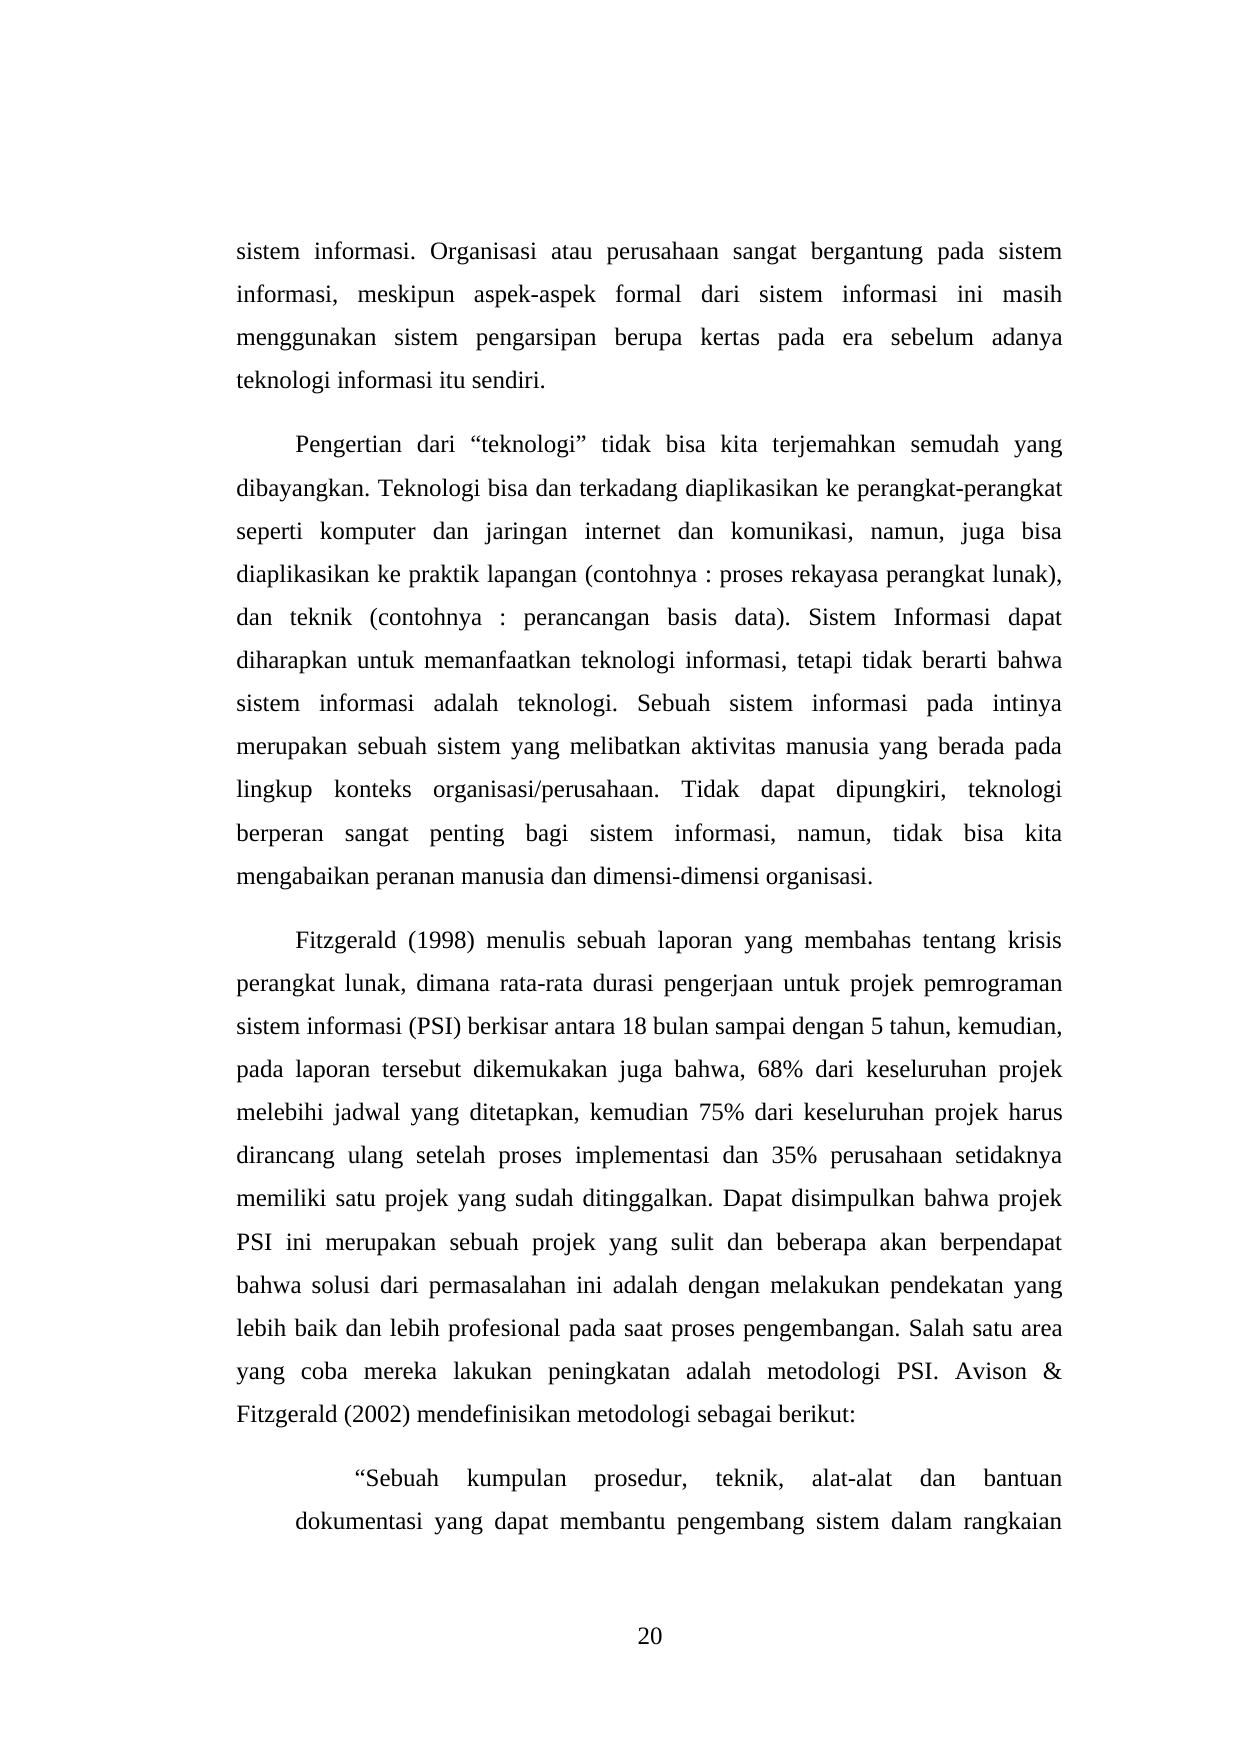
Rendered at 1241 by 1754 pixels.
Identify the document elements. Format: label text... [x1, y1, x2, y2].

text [295, 1463, 1063, 1535]
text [236, 236, 1063, 394]
text Fitzgerald (1998) menulis sebuah laporan yang membahas tentang krisis perangkat lunak, dimana rata-rata durasi pengerjaan untuk projek pemrograman sistem informasi (PSI) berkisar antara 18 bulan sampai dengan 5 tahun, kemudian, pada laporan tersebut dikemukakan juga bahwa, 68% dari keseluruhan projek melebihi jadwal yang ditetapkan, kemudian 75% dari keseluruhan projek harus dirancang ulang setelah proses implementasi dan 35% perusahaan setidaknya memiliki satu projek yang sudah ditinggalkan. Dapat disimpulkan bahwa projek PSI ini merupakan sebuah projek yang sulit dan beberapa akan berpendapat bahwa solusi dari permasalahan ini adalah dengan melakukan pendekatan yang lebih baik dan lebih profesional pada saat proses pengembangan. Salah satu area yang coba mereka lakukan peningkatan adalah metodologi PSI. Avison & Fitzgerald (2002) mendefinisikan metodologi sebagai berikut: [236, 925, 1063, 1428]
text Pengertian dari “teknologi” tidak bisa kita terjemahkan semudah yang dibayangkan. Teknologi bisa dan terkadang diaplikasikan ke perangkat-perangkat seperti komputer dan jaringan internet dan komunikasi, namun, juga bisa diaplikasikan ke praktik lapangan (contohnya : proses rekayasa perangkat lunak), dan teknik (contohnya : perancangan basis data). Sistem Informasi dapat diharapkan untuk memanfaatkan teknologi informasi, tetapi tidak berarti bahwa sistem informasi adalah teknologi. Sebuah sistem informasi pada intinya merupakan sebuah sistem yang melibatkan aktivitas manusia yang berada pada lingkup konteks organisasi/perusahaan. Tidak dapat dipungkiri, teknologi berperan sangat penting bagi sistem informasi, namun, tidak bisa kita mengabaikan peranan manusia dan dimensi-dimensi organisasi. [236, 429, 1063, 889]
